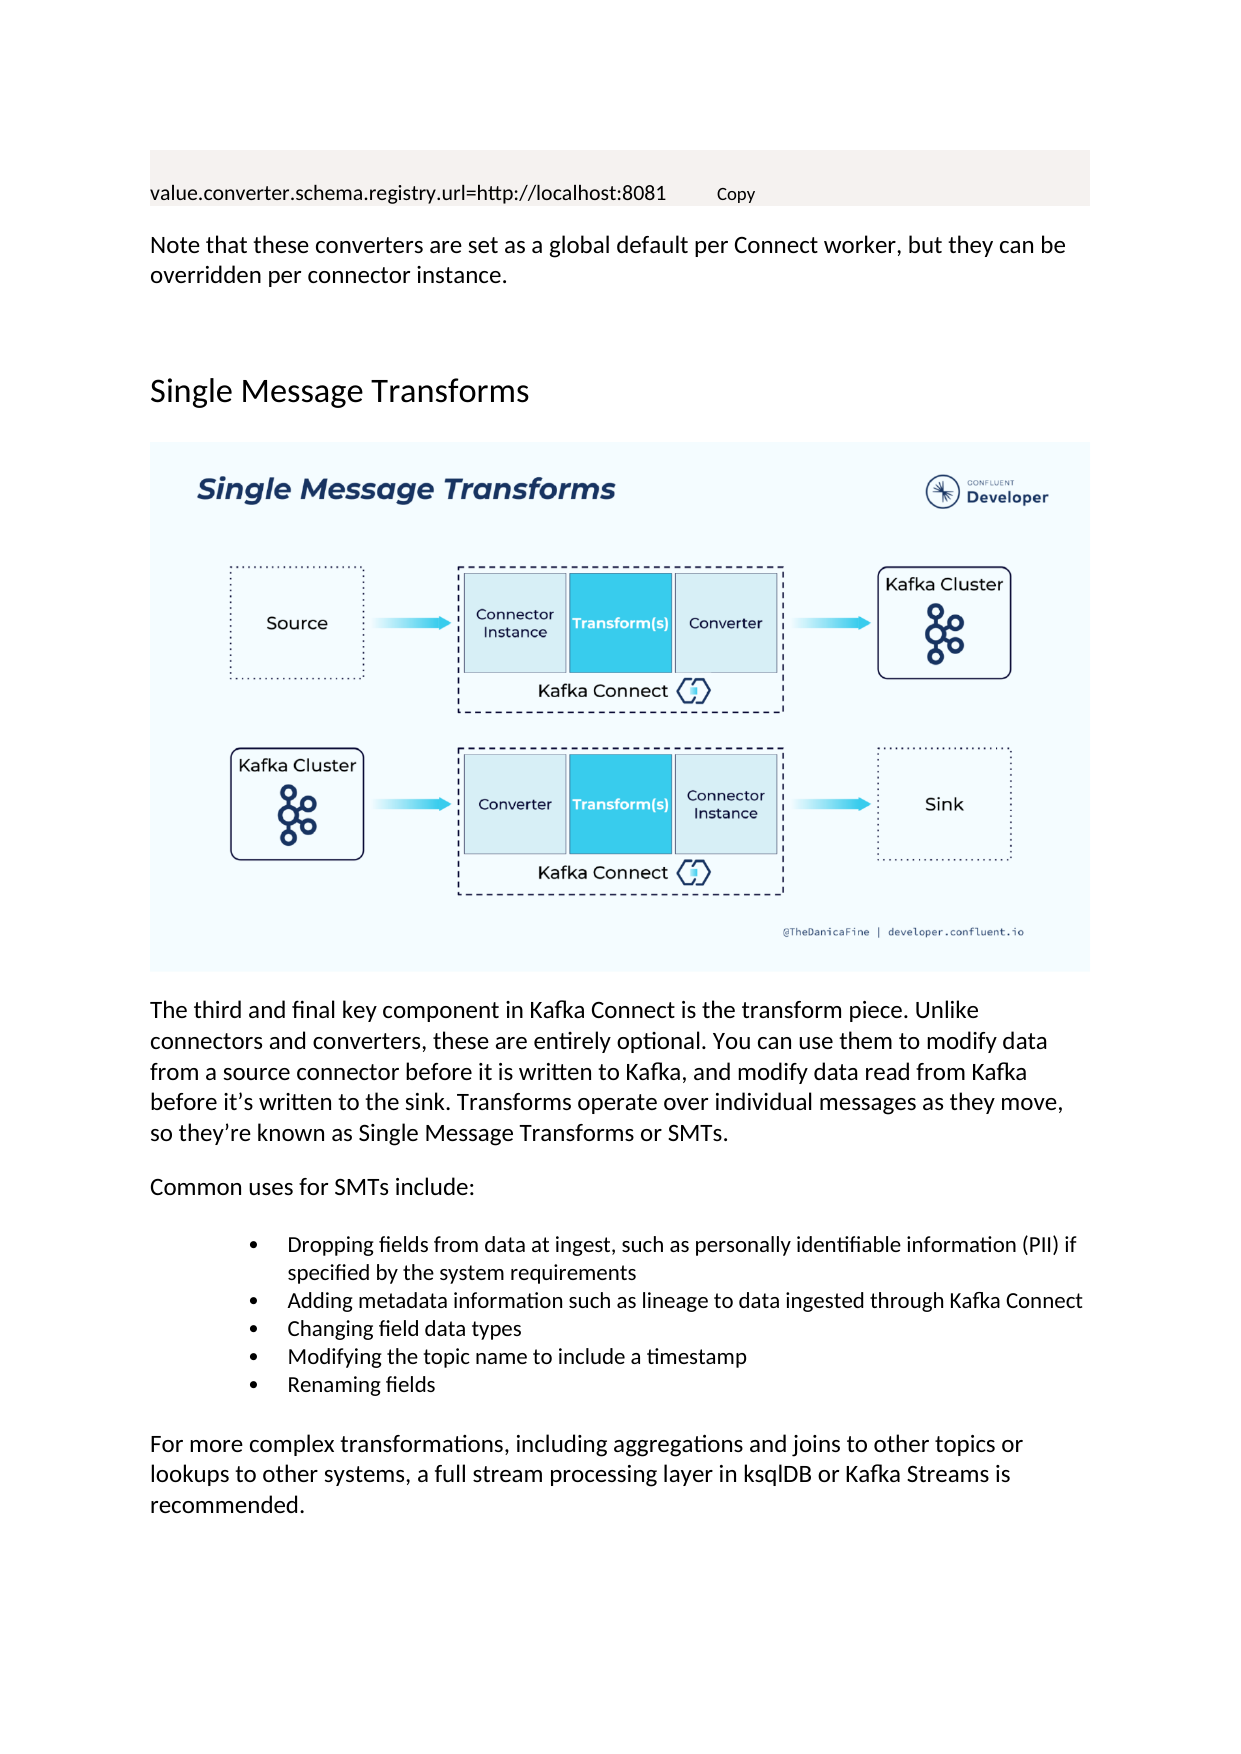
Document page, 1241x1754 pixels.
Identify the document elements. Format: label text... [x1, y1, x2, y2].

text Note that these converters are set as a global default per Connect worker, but they can be overridden per connector instance. [150, 229, 1090, 290]
subtitle Single Message Transforms [150, 368, 1090, 411]
picture [150, 442, 1091, 972]
list Modifying the topic name to include a timestamp [250, 1342, 1090, 1371]
list Changing field data types [250, 1314, 1090, 1342]
list Dropping fields from data at ingest, such as personally identifiable information (PII) if specified by the system requirements [250, 1230, 1090, 1286]
text value.converter.schema.registry.url=http://localhost:8081Copy [150, 150, 1090, 206]
text Common uses for SMTs include: [150, 1171, 1090, 1201]
text For more complex transformations, including aggregations and joins to other topics or lookups to other systems, a full stream processing layer in ksqlDB or Kafka Streams is recommended. [150, 1428, 1090, 1519]
list Renaming fields [250, 1371, 1090, 1398]
text The third and final key component in Kafka Connect is the transform piece. Unlike connectors and converters, these are entirely optional. You can use them to modify data from a source connector before it is written to Kafka, and modify data read from Kafka before it’s written to the sink. Transforms operate over individual messages as they move, so they’re known as Single Message Transforms or SMTs. [150, 995, 1090, 1147]
list Adding metadata information such as lineage to data ingested through Kafka Connect [250, 1286, 1090, 1314]
